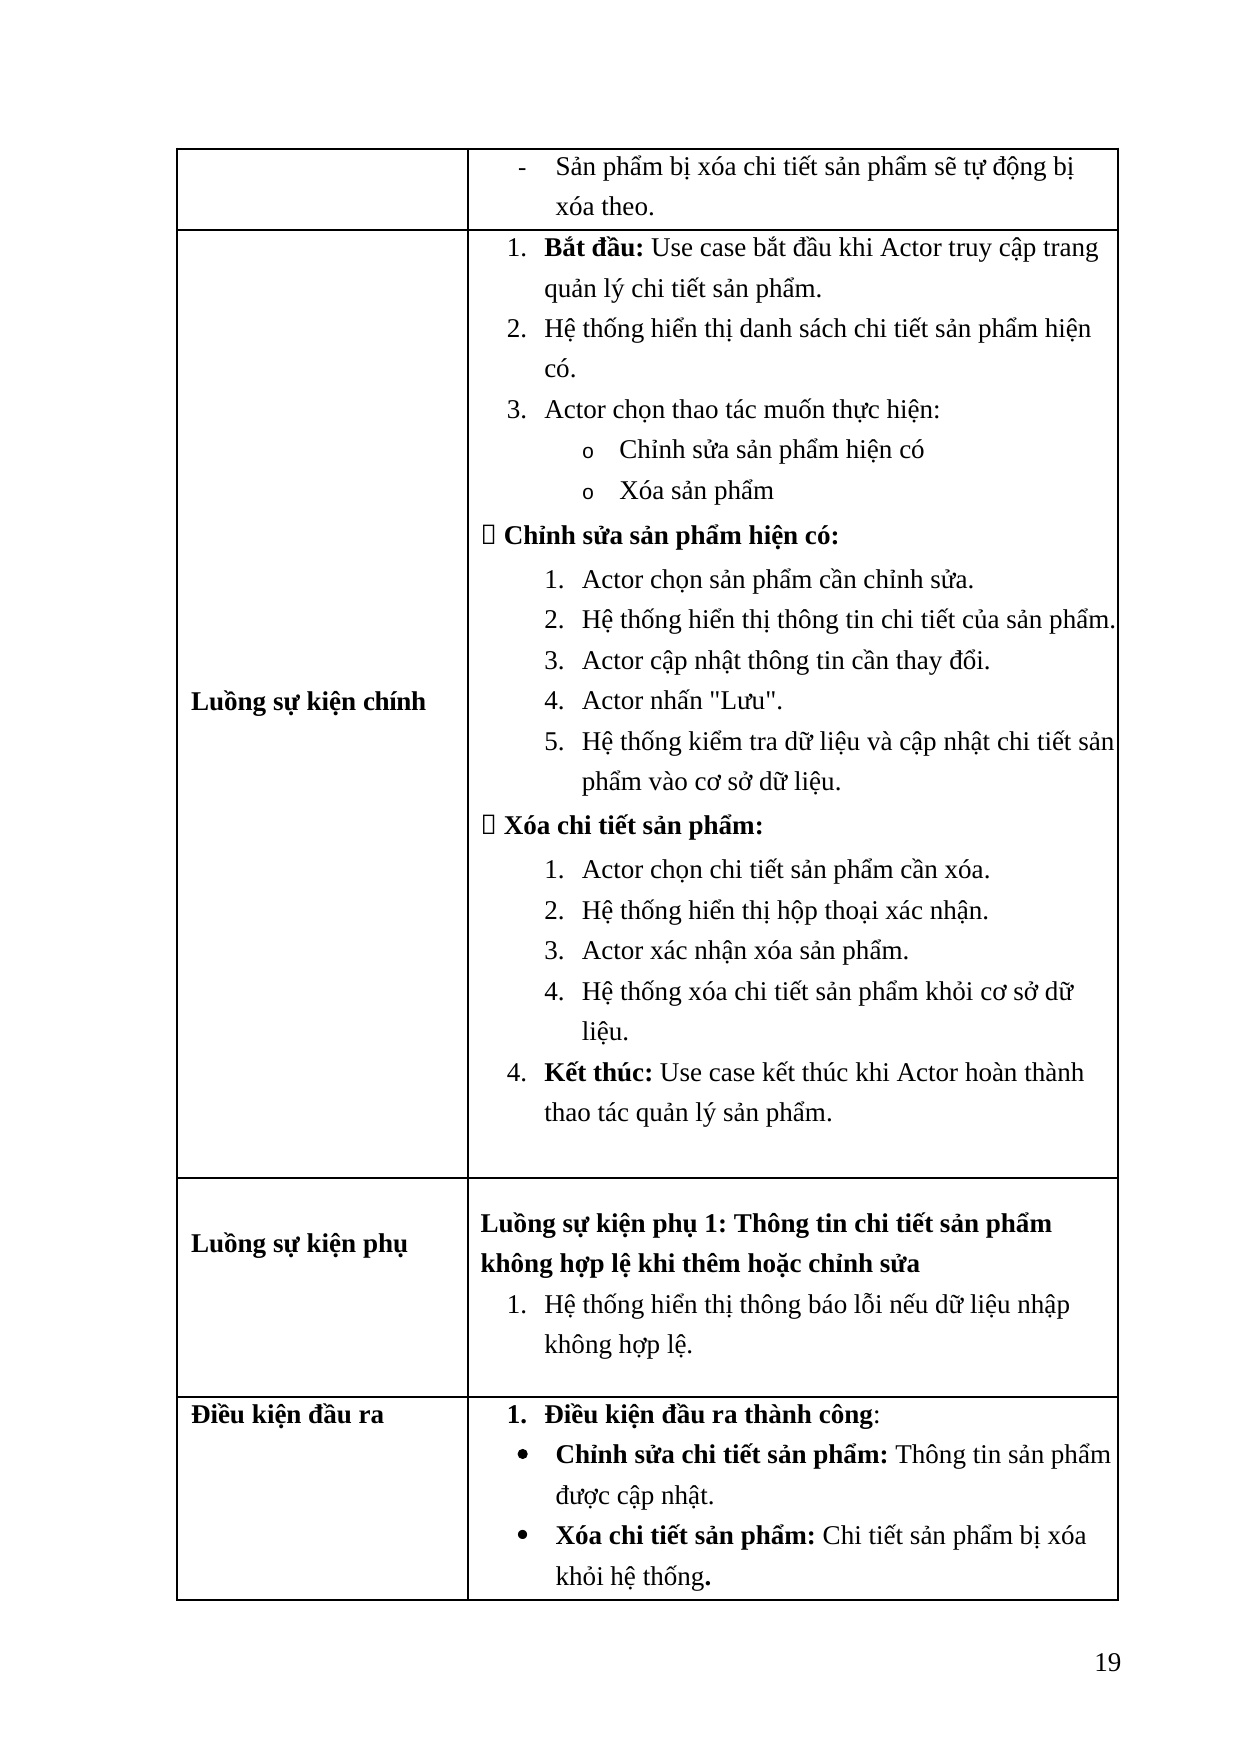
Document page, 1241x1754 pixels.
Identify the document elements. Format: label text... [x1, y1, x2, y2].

table_cell Luồng sự kiện chính [178, 231, 467, 1177]
table_cell Điều kiện đầu ra [178, 1398, 467, 1599]
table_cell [178, 150, 467, 229]
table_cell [469, 1398, 1117, 1599]
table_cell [469, 150, 1117, 229]
table_cell Luồng sự kiện phụ [178, 1179, 467, 1396]
table_cell Luồng sự kiện phụ 1: Thông tin chi tiết sản phẩm không hợp lệ khi thêm hoặc chỉnh sửa Hệ thống hiển thị thông báo lỗi nếu dữ liệu nhập không hợp lệ. [469, 1179, 1117, 1396]
table_cell Bắt đầu: Use case bắt đầu khi Actor truy cập trang quản lý chi tiết sản phẩm. Hệ thống hiển thị danh sách chi tiết sản phẩm hiện có. Actor chọn thao tác muốn thực hiện: Chỉnh sửa sản phẩm hiện có Xóa sản phẩm ✅ Chỉnh sửa sản phẩm hiện có: Actor chọn sản phẩm cần chỉnh sửa. Hệ thống hiển thị thông tin chi tiết của sản phẩm. Actor cập nhật thông tin cần thay đổi. Actor nhấn "Lưu". Hệ thống kiểm tra dữ liệu và cập nhật chi tiết sản phẩm vào cơ sở dữ liệu. ✅ Xóa chi tiết sản phẩm: Actor chọn chi tiết sản phẩm cần xóa. Hệ thống hiển thị hộp thoại xác nhận. Actor xác nhận xóa sản phẩm. Hệ thống xóa chi tiết sản phẩm khỏi cơ sở dữ liệu. Kết thúc: Use case kết thúc khi Actor hoàn thành thao tác quản lý sản phẩm. [469, 231, 1117, 1177]
